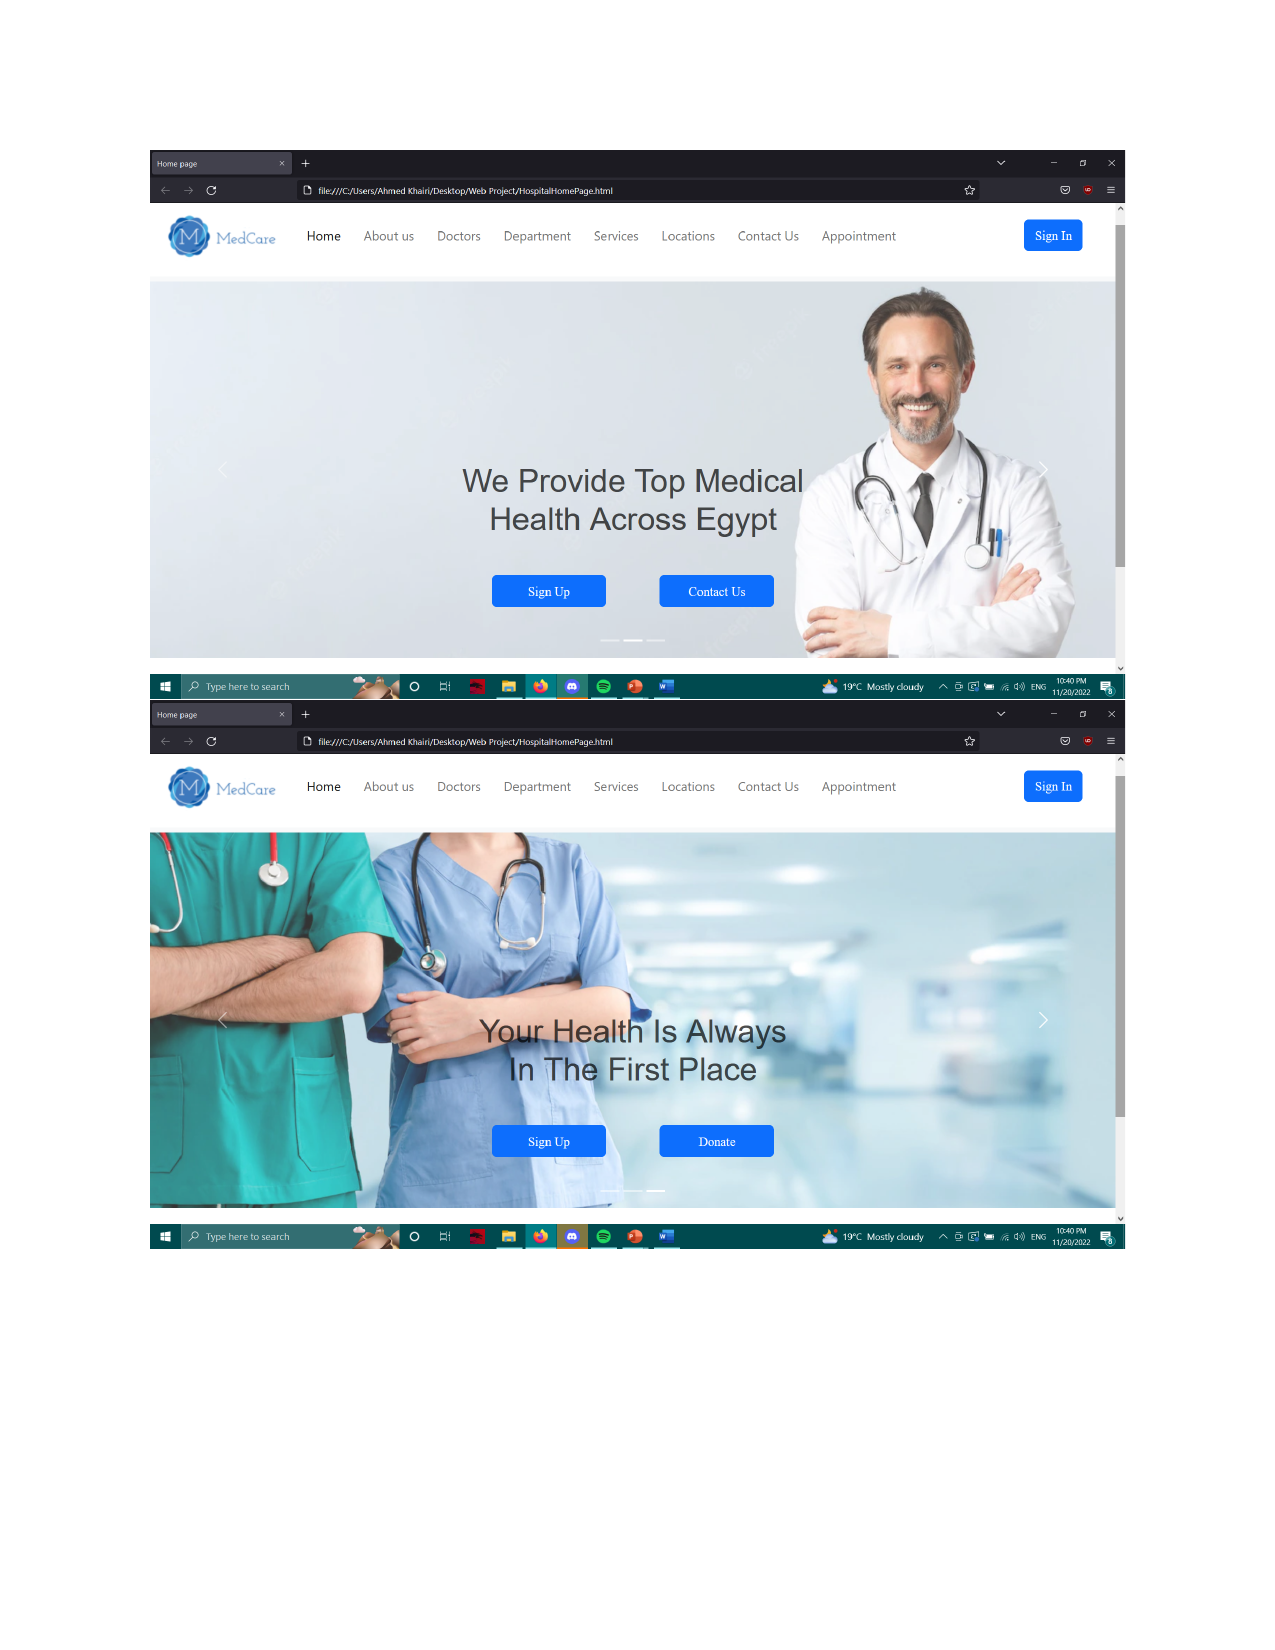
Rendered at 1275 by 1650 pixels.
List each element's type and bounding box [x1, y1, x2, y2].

picture [150, 150, 1125, 699]
picture [150, 700, 1125, 1249]
